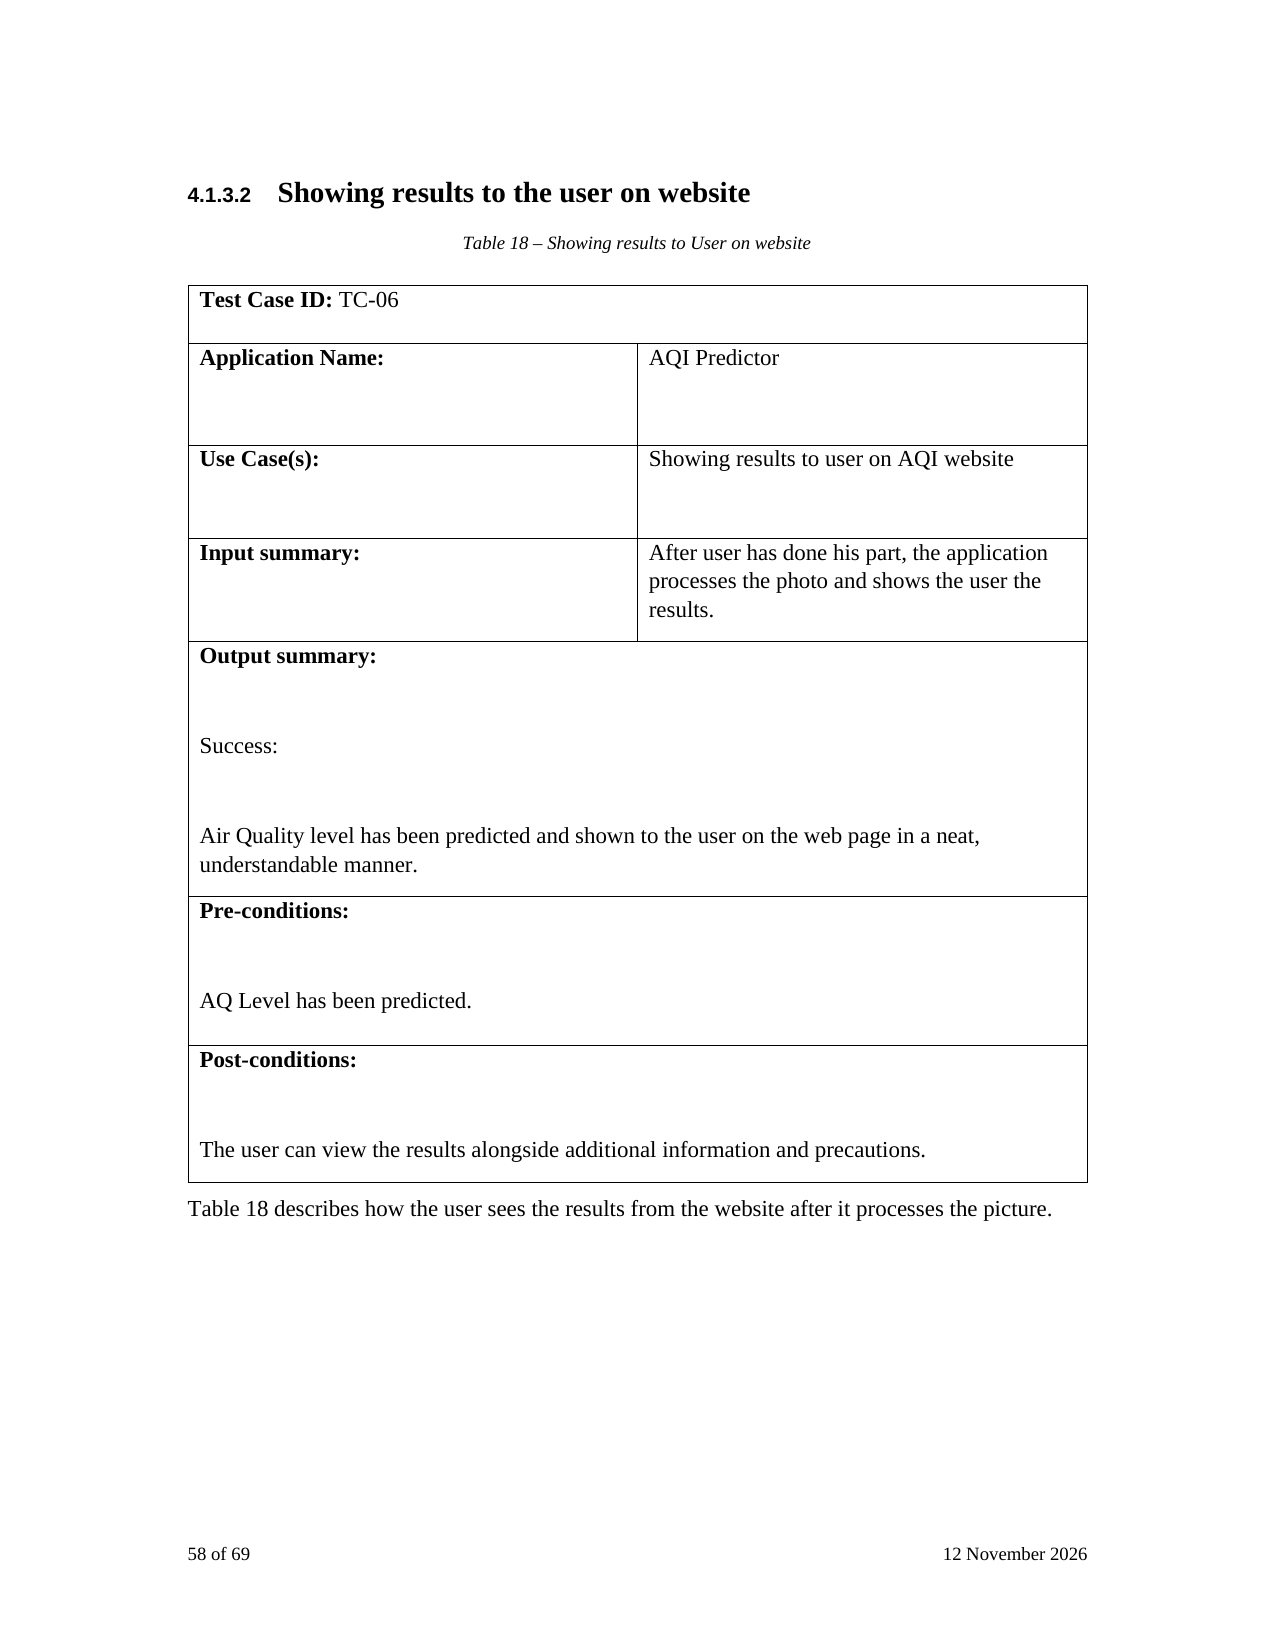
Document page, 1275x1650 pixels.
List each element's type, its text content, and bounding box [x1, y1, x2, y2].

table_cell Output summary: Success: Air Quality level has been predicted and shown to the user on the web page in a neat, understandable manner. [189, 642, 1087, 896]
table_cell Input summary: [189, 539, 637, 641]
text Table 18 describes how the user sees the results from the website after it processes the picture. [187, 1195, 1087, 1222]
table_header Test Case ID: TC-06 [189, 286, 1087, 343]
table_cell Application Name: [189, 344, 637, 444]
text Table 18 – Showing results to User on website [187, 232, 1087, 253]
table_cell Pre-conditions: AQ Level has been predicted. [189, 897, 1087, 1045]
table_cell After user has done his part, the application processes the photo and shows the user the results. [638, 539, 1087, 641]
table_cell Post-conditions: The user can view the results alongside additional information and precautions. [189, 1046, 1087, 1182]
table_cell AQI Predictor [638, 344, 1087, 444]
subtitle Showing results to the user on website [187, 175, 1087, 208]
table_cell Use Case(s): [189, 446, 637, 538]
table_cell Showing results to user on AQI website [638, 446, 1087, 538]
